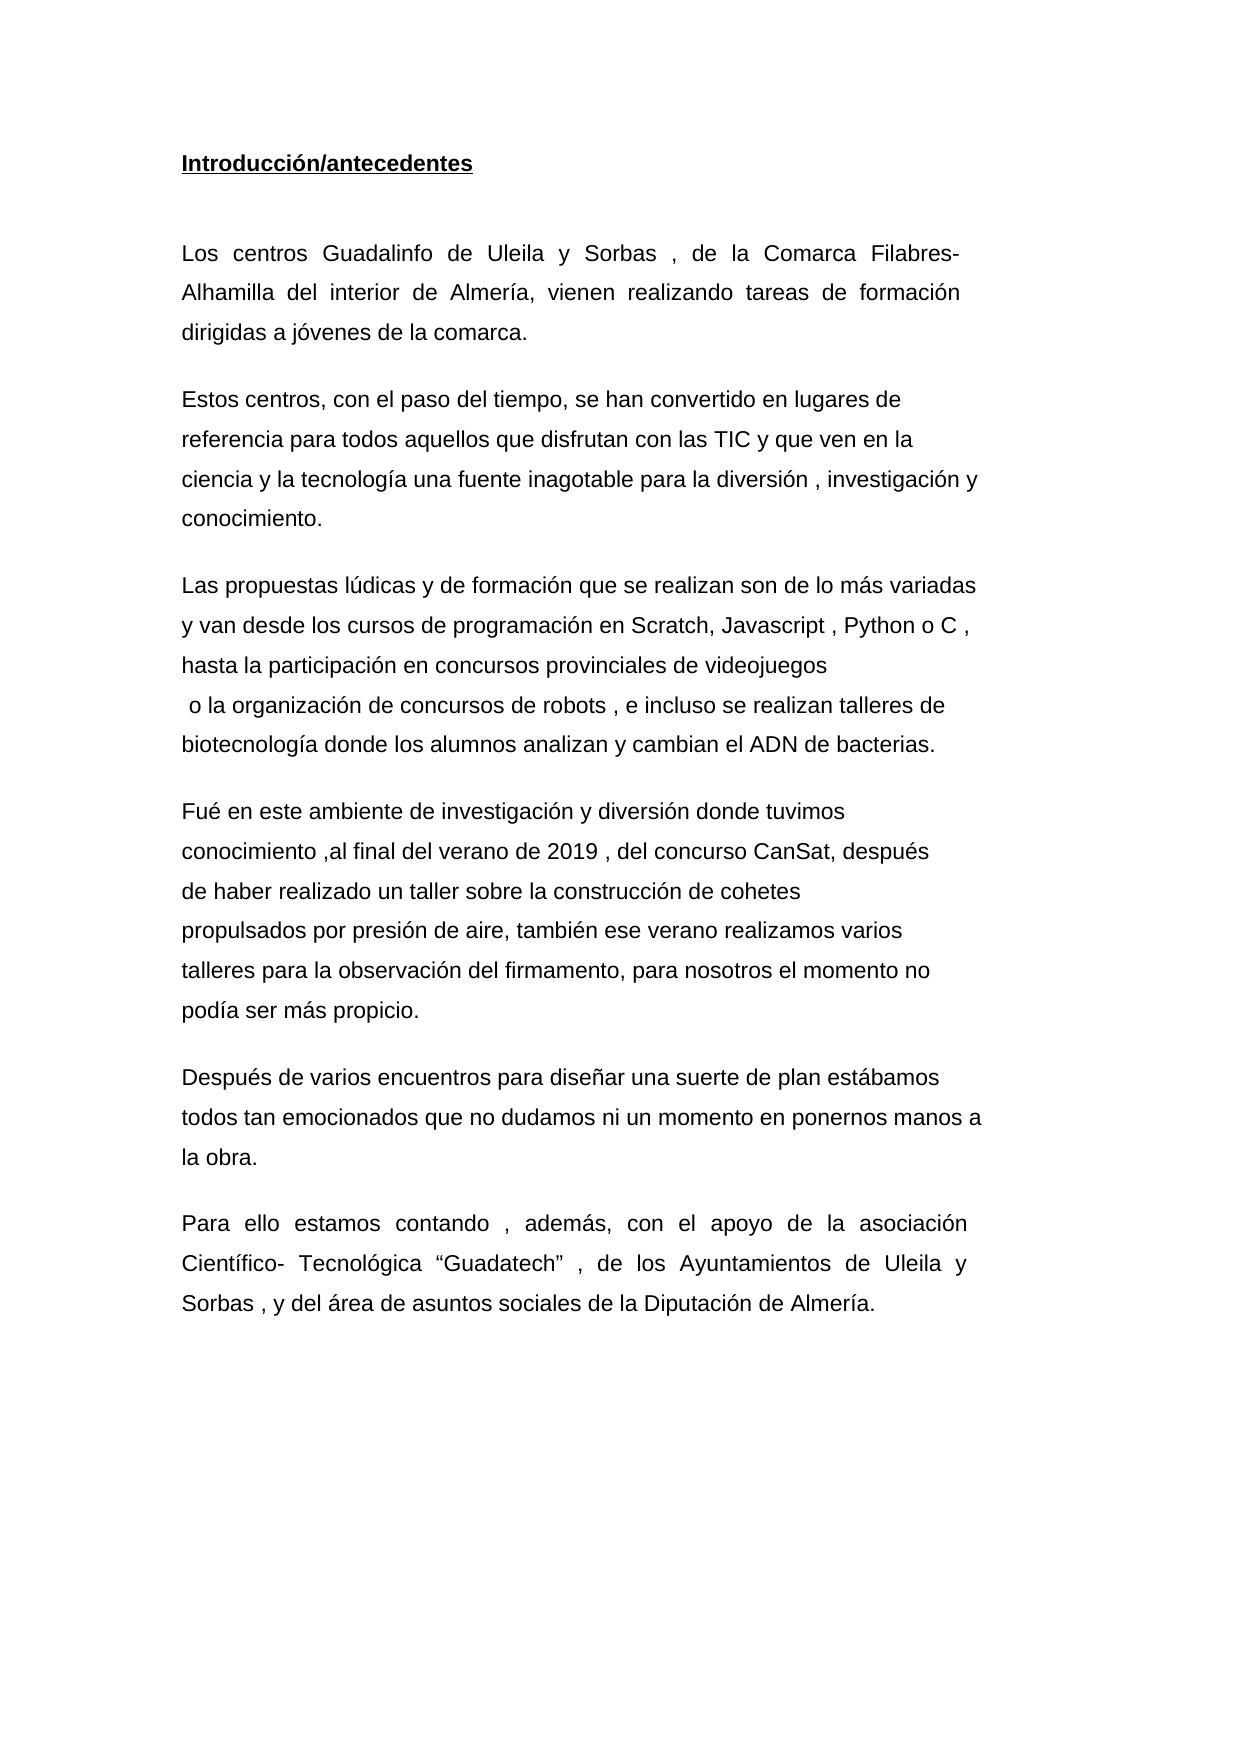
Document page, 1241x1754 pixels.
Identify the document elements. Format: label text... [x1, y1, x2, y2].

text Los centros Guadalinfo de Uleila y Sorbas , de la Comarca Filabres-Alhamilla del interior de Almería, vienen realizando tareas de formación dirigidas a jóvenes de la comarca. [181, 239, 960, 346]
text Estos centros, con el paso del tiempo, se han convertido en lugares de referencia para todos aquellos que disfrutan con las TIC y que ven en la ciencia y la tecnología una fuente inagotable para la diversión , investigación y conocimiento. [181, 386, 982, 532]
subtitle Introducción/antecedentes [181, 150, 1090, 176]
text Las propuestas lúdicas y de formación que se realizan son de lo más variadas y van desde los cursos de programación en Scratch, Javascript , Python o C , hasta la participación en concursos provinciales de videojuegos [181, 572, 982, 678]
text o la organización de concursos de robots , e incluso se realizan talleres de biotecnología donde los alumnos analizan y cambian el ADN de bacterias. [181, 692, 982, 758]
text Fué en este ambiente de investigación y diversión donde tuvimos conocimiento ,al final del verano de 2019 , del concurso CanSat, después de haber realizado un taller sobre la construcción de cohetes propulsados por presión de aire, también ese verano realizamos varios talleres para la observación del firmamento, para nosotros el momento no podía ser más propicio. [181, 798, 931, 1023]
text Para ello estamos contando , además, con el apoyo de la asociación Científico- Tecnológica “Guadatech” , de los Ayuntamientos de Uleila y Sorbas , y del área de asuntos sociales de la Diputación de Almería. [181, 1210, 968, 1316]
text Después de varios encuentros para diseñar una suerte de plan estábamos todos tan emocionados que no dudamos ni un momento en ponernos manos a la obra. [181, 1064, 982, 1170]
